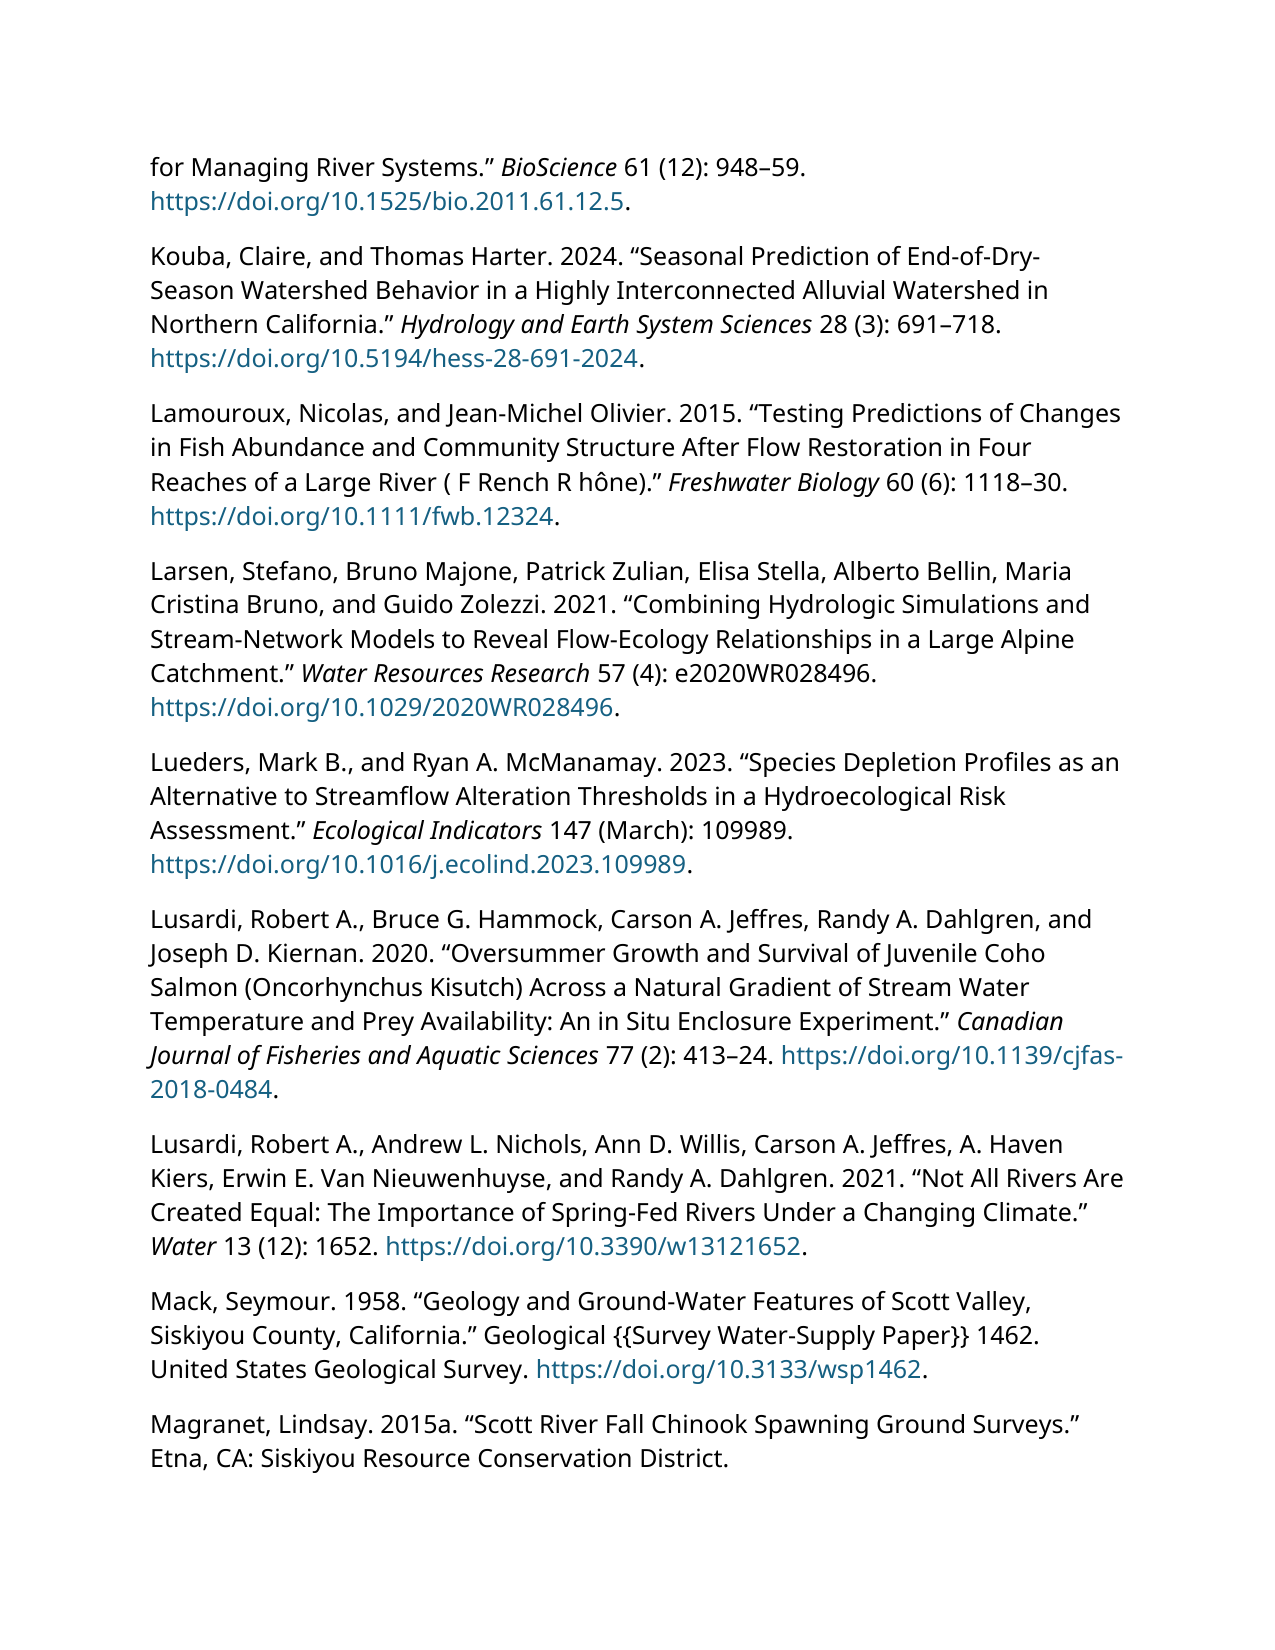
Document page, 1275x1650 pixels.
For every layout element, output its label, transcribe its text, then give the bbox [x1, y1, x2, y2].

text Larsen, Stefano, Bruno Majone, Patrick Zulian, Elisa Stella, Alberto Bellin, Maria Cristina Bruno, and Guido Zolezzi. 2021. “Combining Hydrologic Simulations and Stream-Network Models to Reveal Flow-Ecology Relationships in a Large Alpine Catchment.” Water Resources Research 57 (4): e2020WR028496. https://doi.org/10.1029/2020WR028496. [150, 553, 1125, 723]
text Mack, Seymour. 1958. “Geology and Ground-Water Features of Scott Valley, Siskiyou County, California.” Geological {{Survey Water-Supply Paper}} 1462. United States Geological Survey. https://doi.org/10.3133/wsp1462. [150, 1284, 1125, 1386]
text Lusardi, Robert A., Bruce G. Hammock, Carson A. Jeffres, Randy A. Dahlgren, and Joseph D. Kiernan. 2020. “Oversummer Growth and Survival of Juvenile Coho Salmon (Oncorhynchus Kisutch) Across a Natural Gradient of Stream Water Temperature and Prey Availability: An in Situ Enclosure Experiment.” Canadian Journal of Fisheries and Aquatic Sciences 77 (2): 413–24. https://doi.org/10.1139/cjfas-2018-0484. [150, 901, 1125, 1106]
text Lamouroux, Nicolas, and Jean-Michel Olivier. 2015. “Testing Predictions of Changes in Fish Abundance and Community Structure After Flow Restoration in Four Reaches of a Large River ( F Rench R hône).” Freshwater Biology 60 (6): 1118–30. https://doi.org/10.1111/fwb.12324. [150, 396, 1125, 532]
text Lusardi, Robert A., Andrew L. Nichols, Ann D. Willis, Carson A. Jeffres, A. Haven Kiers, Erwin E. Van Nieuwenhuyse, and Randy A. Dahlgren. 2021. “Not All Rivers Are Created Equal: The Importance of Spring-Fed Rivers Under a Changing Climate.” Water 13 (12): 1652. https://doi.org/10.3390/w13121652. [150, 1127, 1125, 1263]
text Kouba, Claire, and Thomas Harter. 2024. “Seasonal Prediction of End-of-Dry-Season Watershed Behavior in a Highly Interconnected Alluvial Watershed in Northern California.” Hydrology and Earth System Sciences 28 (3): 691–718. https://doi.org/10.5194/hess-28-691-2024. [150, 239, 1125, 375]
text Magranet, Lindsay. 2015a. “Scott River Fall Chinook Spawning Ground Surveys.” Etna, CA: Siskiyou Resource Conservation District. [150, 1407, 1125, 1475]
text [150, 150, 1125, 218]
text Lueders, Mark B., and Ryan A. McManamay. 2023. “Species Depletion Profiles as an Alternative to Streamflow Alteration Thresholds in a Hydroecological Risk Assessment.” Ecological Indicators 147 (March): 109989. https://doi.org/10.1016/j.ecolind.2023.109989. [150, 744, 1125, 881]
